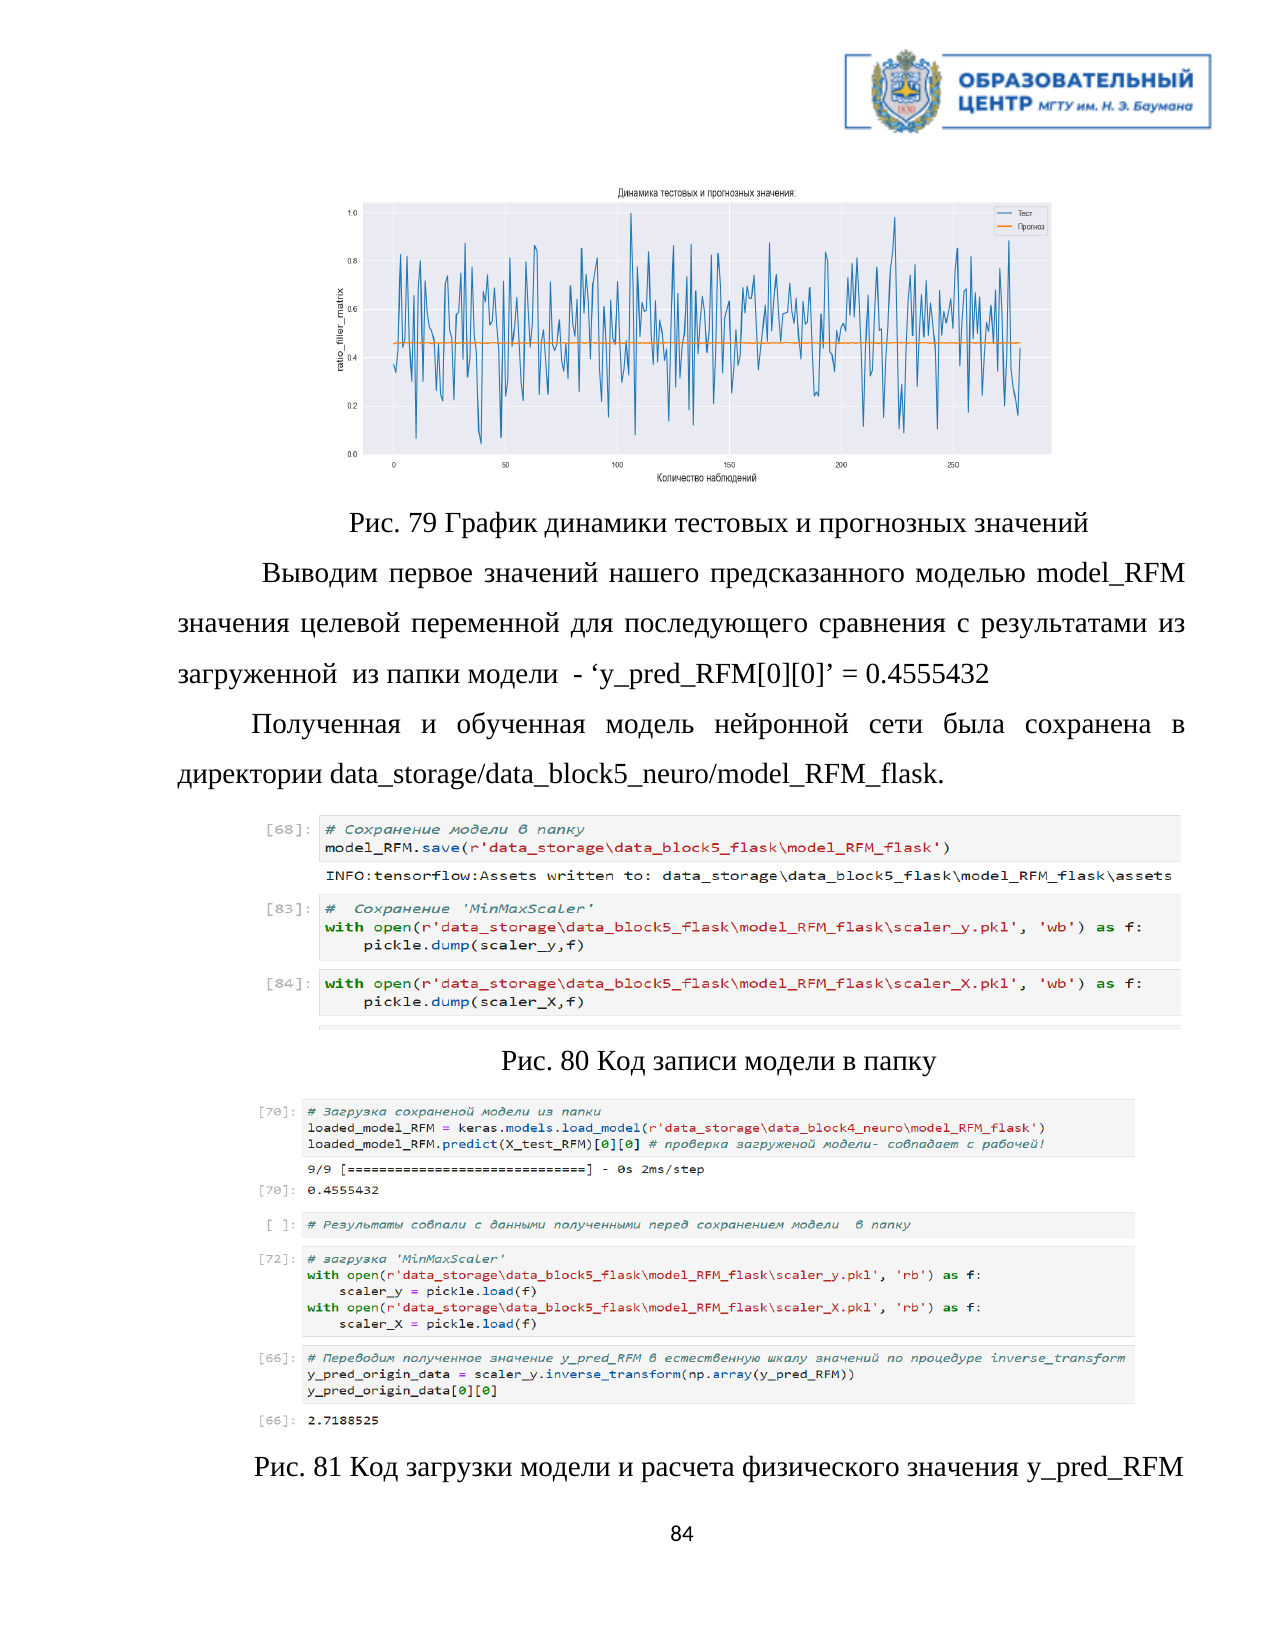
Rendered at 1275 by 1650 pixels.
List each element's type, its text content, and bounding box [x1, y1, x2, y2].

text Выводим первое значений нашего предсказанного моделью model_RFM значения целевой переменной для последующего сравнения с результатами из загруженной из папки модели - ‘y_pred_RFM[0][0]’ = 0.4555432 [177, 555, 1186, 689]
text Рис. 80 Код записи модели в папку [177, 1043, 1186, 1077]
picture [814, 26, 1262, 149]
picture [251, 162, 1140, 491]
text Рис. 79 График динамики тестовых и прогнозных значений [177, 505, 1186, 538]
picture [251, 806, 1182, 1030]
text Рис. 81 Код загрузки модели и расчета физического значения y_pred_RFM [177, 1449, 1186, 1482]
text Полученная и обученная модель нейронной сети была сохранена в директории data_storage/data_block5_neuro/model_RFM_flask. [177, 706, 1186, 790]
picture [251, 1093, 1135, 1435]
